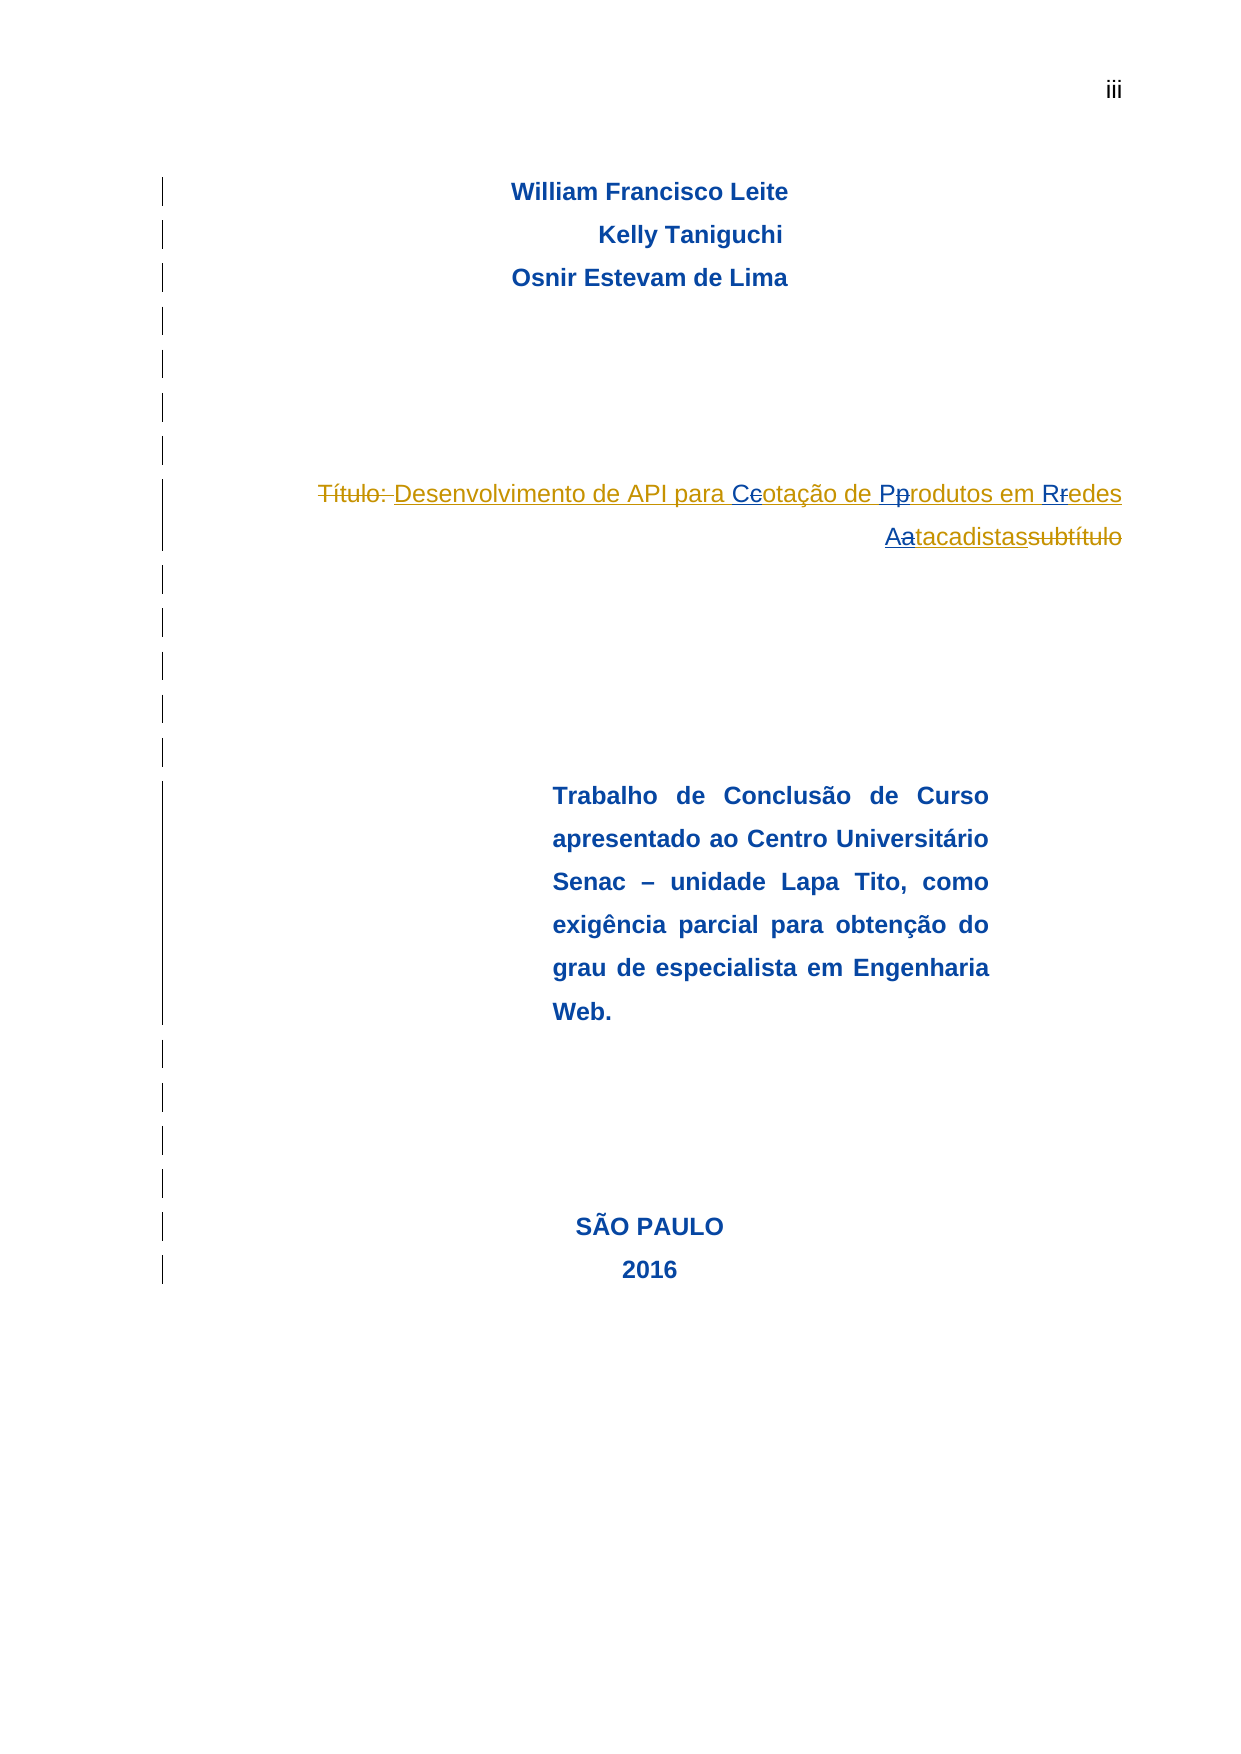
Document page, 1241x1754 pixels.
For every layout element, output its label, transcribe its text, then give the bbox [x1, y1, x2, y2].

text SÃO PAULO [177, 1212, 1122, 1241]
text 2016 [177, 1255, 1122, 1284]
text Kelly Taniguchi [177, 220, 1122, 249]
text William Francisco Leite [177, 177, 1122, 206]
text Osnir Estevam de Lima [177, 263, 1122, 292]
text Trabalho de Conclusão de Curso apresentado ao Centro Universitário Senac – unidade Lapa Tito, como exigência parcial para obtenção do grau de especialista em Engenharia Web. [552, 781, 989, 1025]
